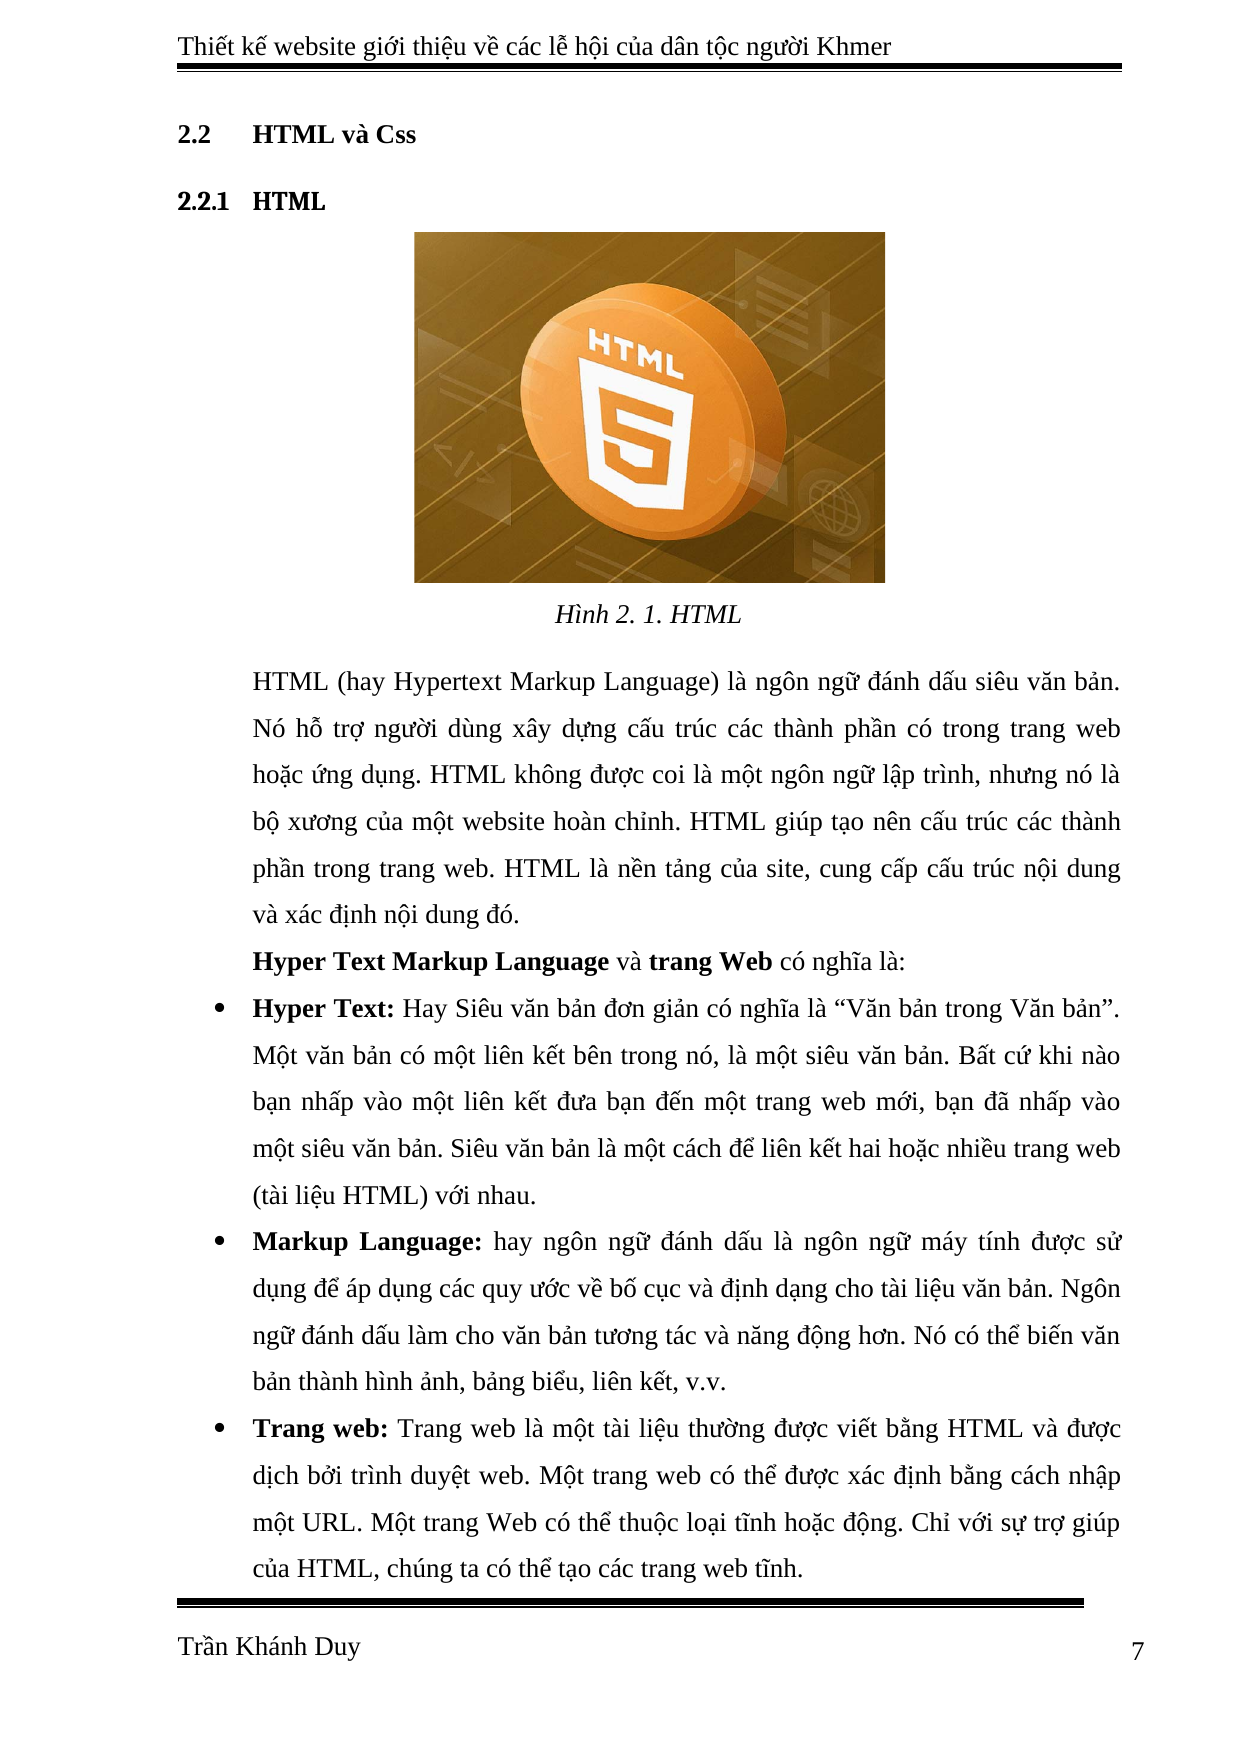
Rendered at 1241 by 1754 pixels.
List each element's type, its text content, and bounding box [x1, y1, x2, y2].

subtitle HTML và Css [177, 118, 1122, 149]
picture [414, 232, 886, 583]
list Trang web: Trang web là một tài liệu thường được viết bằng HTML và được dịch bởi trình duyệt web. Một trang web có thể được xác định bằng cách nhập một URL. Một trang Web có thể thuộc loại tĩnh hoặc động. Chỉ với sự trợ giúp của HTML, chúng ta có thể tạo các trang web tĩnh. [215, 1412, 1122, 1583]
subtitle HTML [177, 186, 1122, 217]
list Markup Language: hay ngôn ngữ đánh dấu là ngôn ngữ máy tính được sử dụng để áp dụng các quy ước về bố cục và định dạng cho tài liệu văn bản. Ngôn ngữ đánh dấu làm cho văn bản tương tác và năng động hơn. Nó có thể biến văn bản thành hình ảnh, bảng biểu, liên kết, v.v. [215, 1225, 1122, 1397]
list Hyper Text: Hay Siêu văn bản đơn giản có nghĩa là “Văn bản trong Văn bản”. Một văn bản có một liên kết bên trong nó, là một siêu văn bản. Bất cứ khi nào bạn nhấp vào một liên kết đưa bạn đến một trang web mới, bạn đã nhấp vào một siêu văn bản. Siêu văn bản là một cách để liên kết hai hoặc nhiều trang web (tài liệu HTML) với nhau. [215, 992, 1122, 1210]
text Hyper Text Markup Language và trang Web có nghĩa là: [252, 945, 1122, 976]
text HTML (hay Hypertext Markup Language) là ngôn ngữ đánh dấu siêu văn bản. Nó hỗ trợ người dùng xây dựng cấu trúc các thành phần có trong trang web hoặc ứng dụng. HTML không được coi là một ngôn ngữ lập trình, nhưng nó là bộ xương của một website hoàn chỉnh. HTML giúp tạo nên cấu trúc các thành phần trong trang web. HTML là nền tảng của site, cung cấp cấu trúc nội dung và xác định nội dung đó. [252, 665, 1122, 930]
